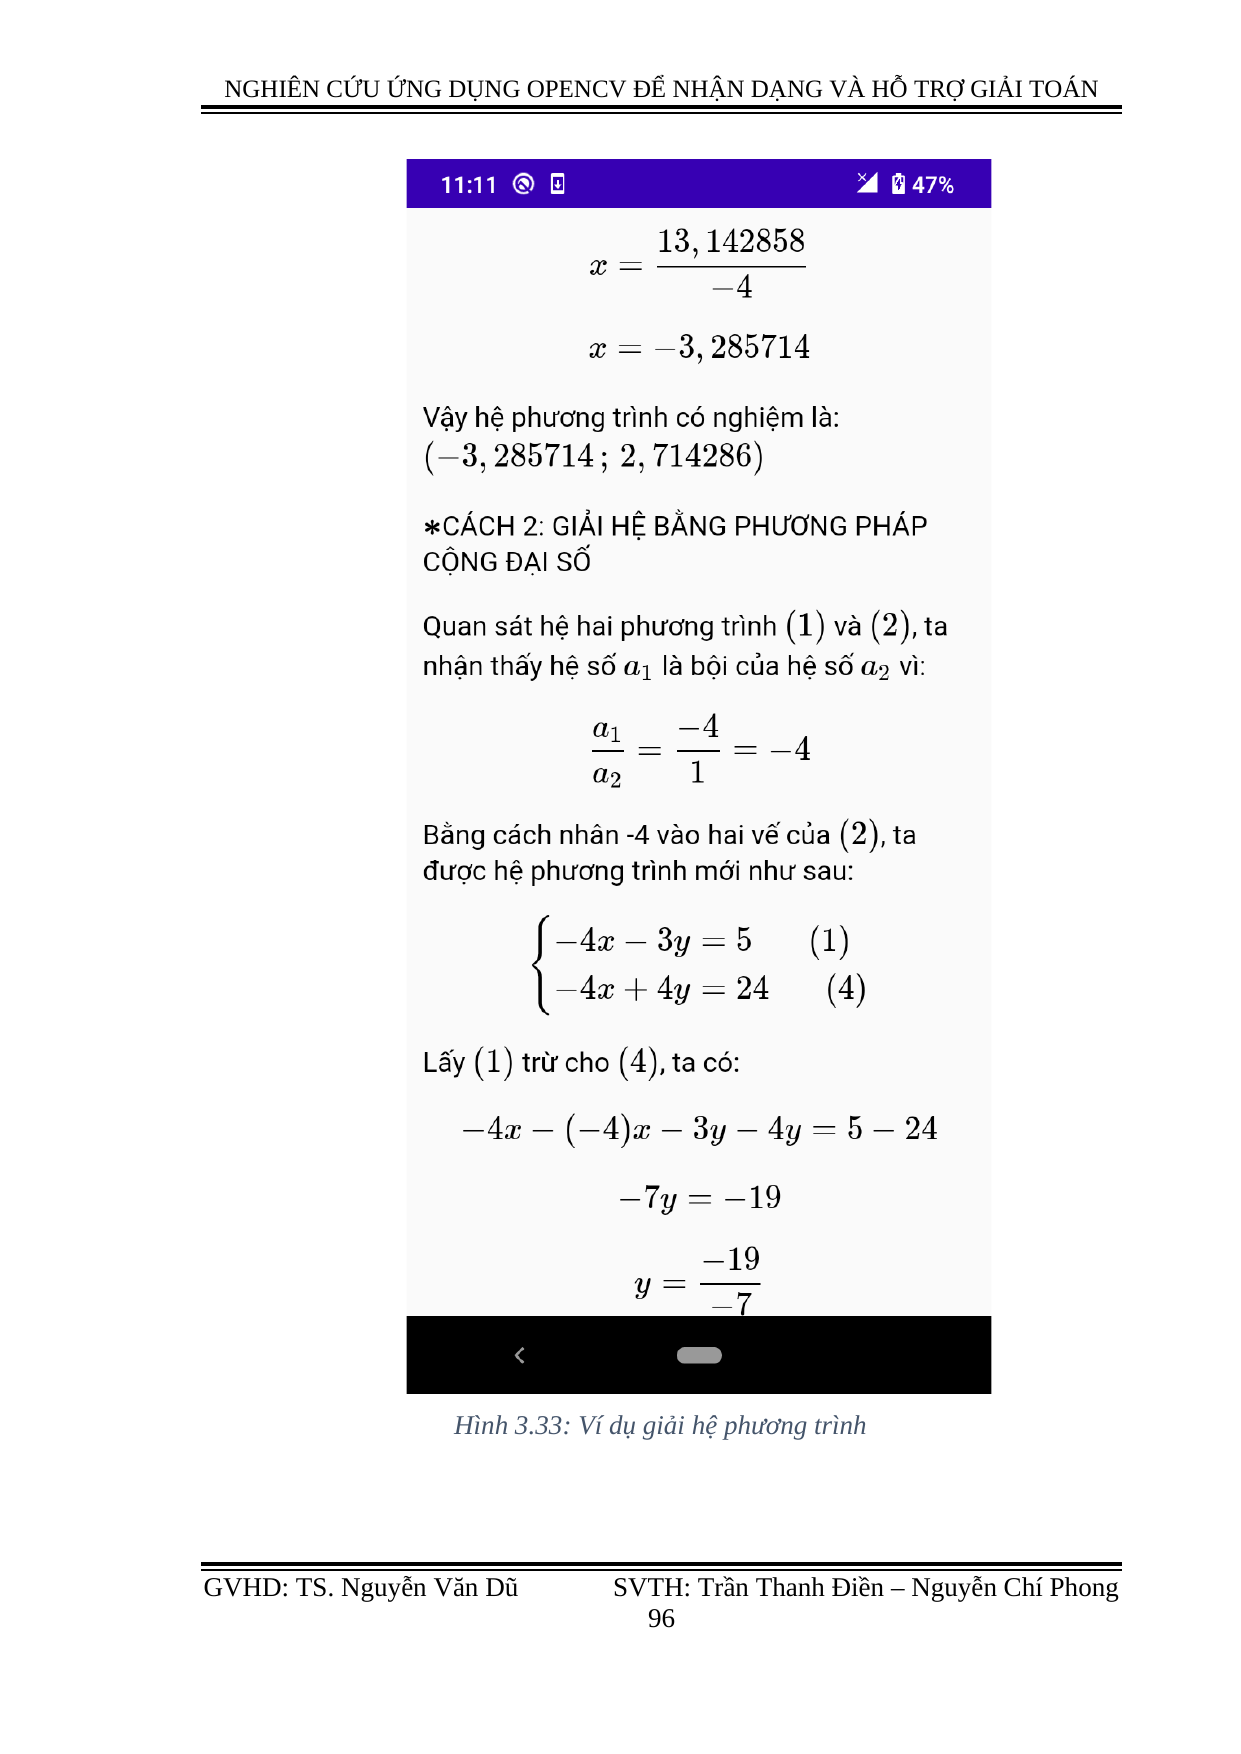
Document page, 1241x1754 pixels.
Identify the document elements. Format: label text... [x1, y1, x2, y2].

picture [406, 159, 992, 1394]
text Hình 3.33: Ví dụ giải hệ phương trình [201, 1409, 1122, 1441]
